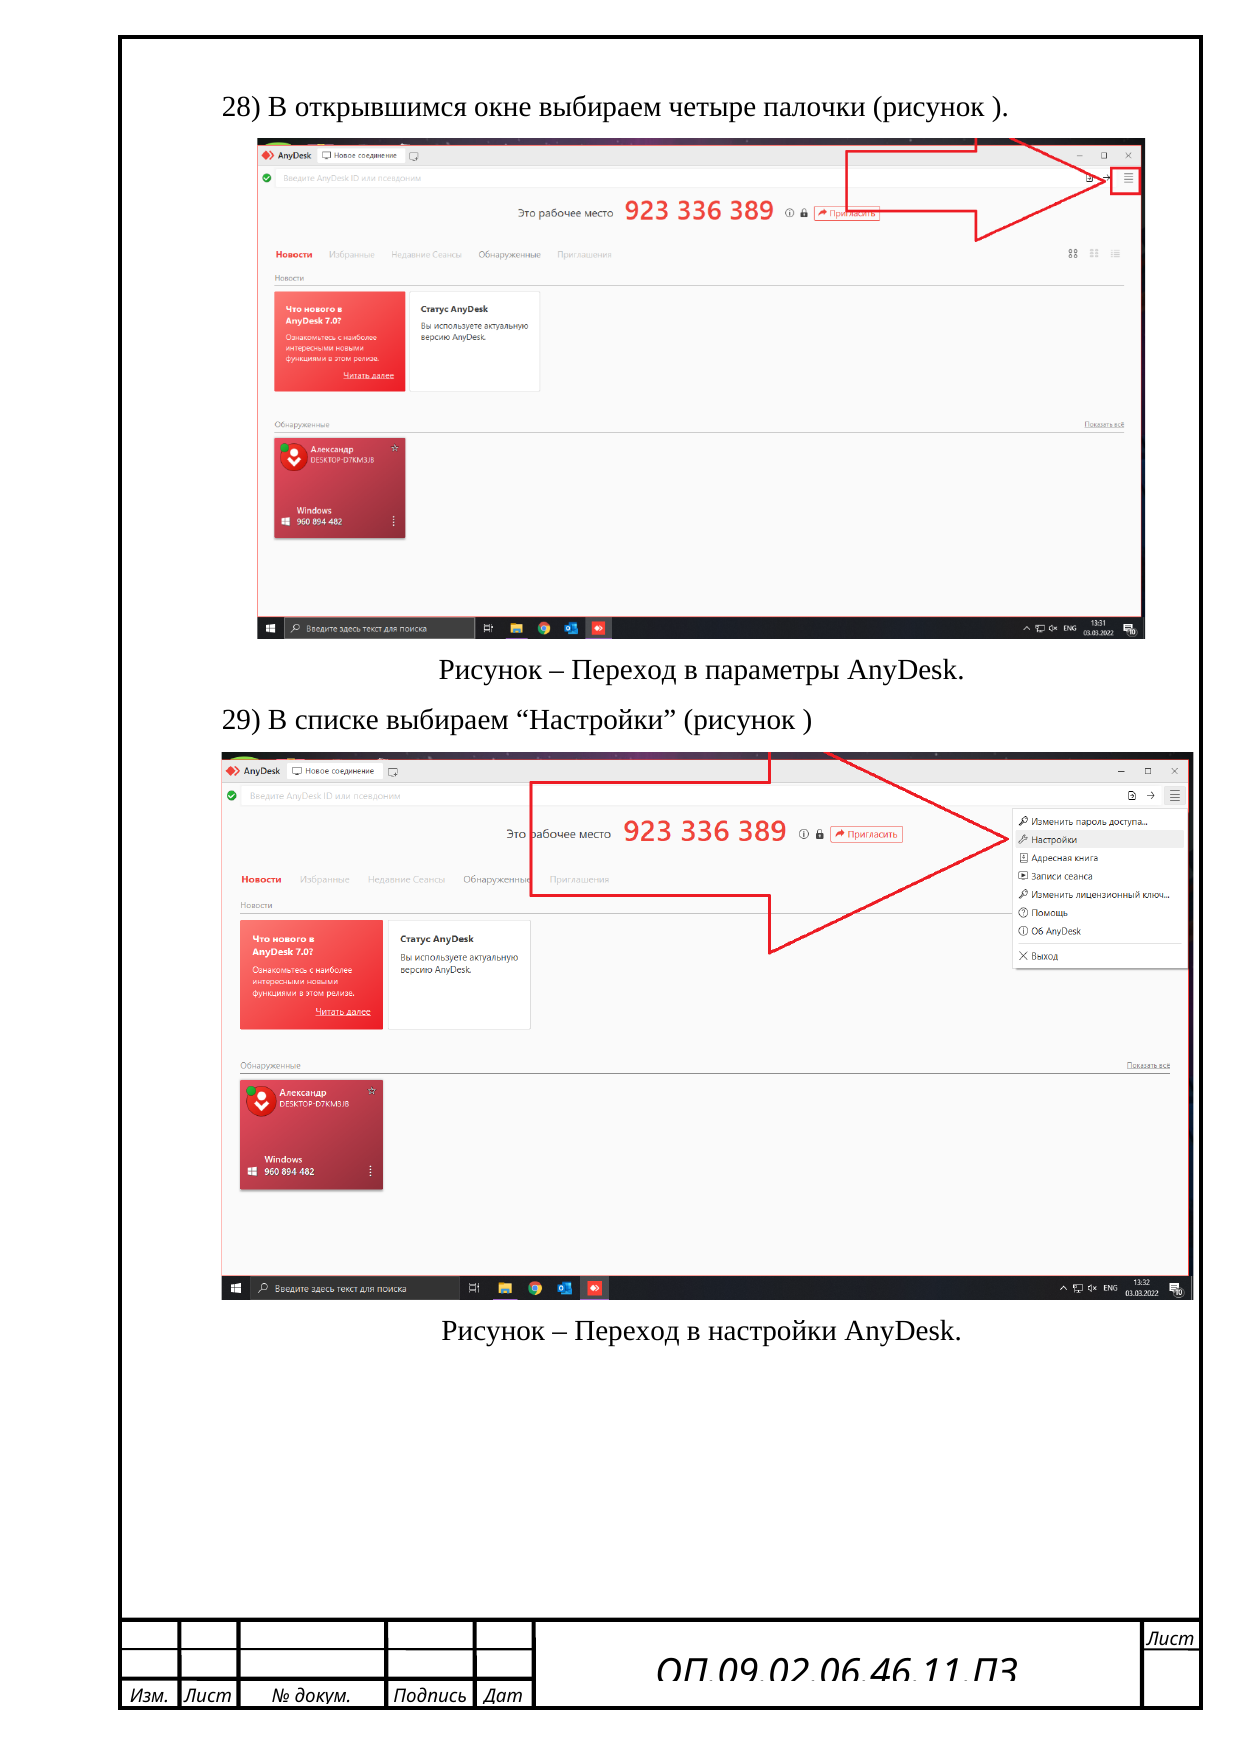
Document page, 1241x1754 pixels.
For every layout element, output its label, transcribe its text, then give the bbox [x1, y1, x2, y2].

picture [221, 752, 1194, 1300]
text 29) В списке выбираем “Настройки” (рисунок ) [148, 702, 1181, 736]
picture [257, 138, 1146, 639]
text Рисунок – Переход в настройки AnyDesk. [148, 1313, 1181, 1347]
text Рисунок – Переход в параметры AnyDesk. [148, 652, 1181, 686]
text 28) В открывшимся окне выбираем четыре палочки (рисунок ). [148, 89, 1181, 122]
